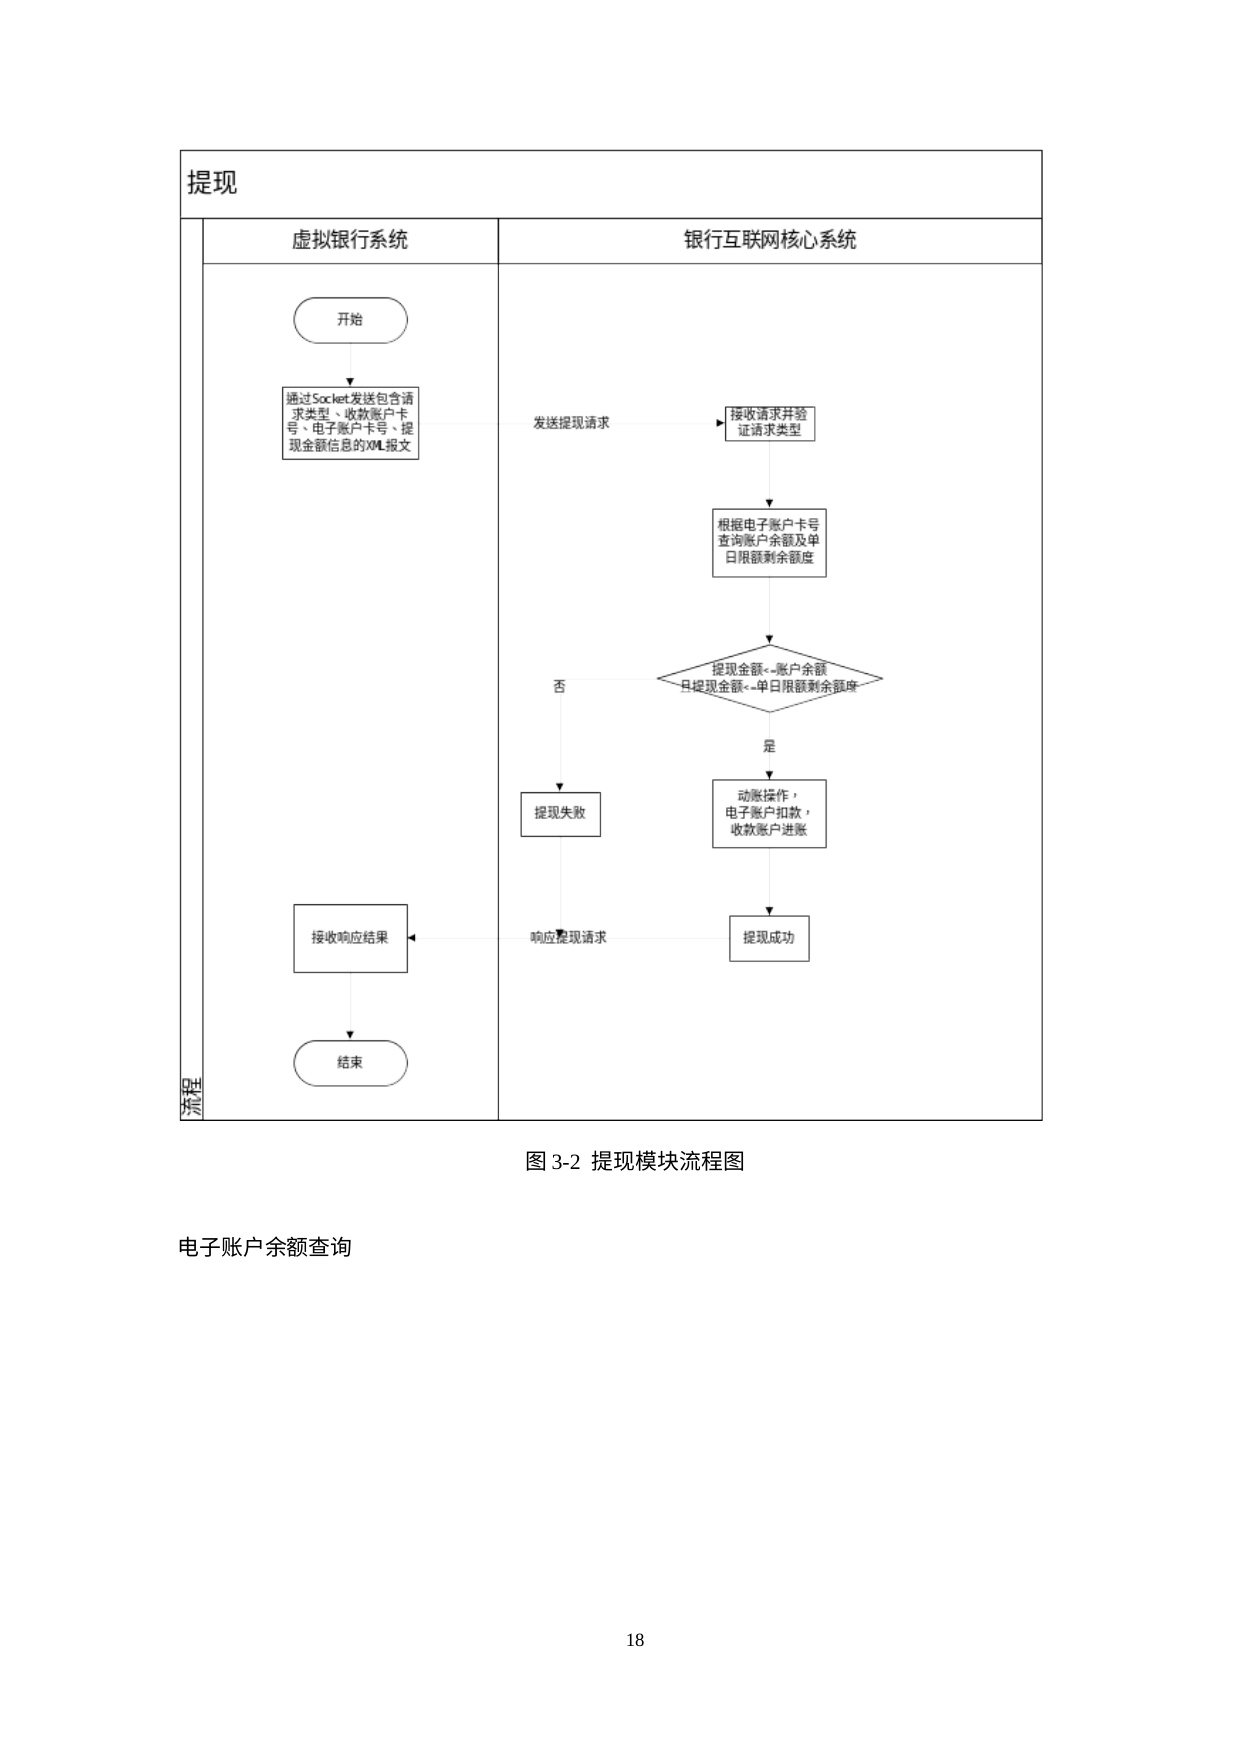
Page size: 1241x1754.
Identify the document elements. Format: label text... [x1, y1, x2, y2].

text 图3-2 提现模块流程图 [177, 1134, 1093, 1176]
text 电子账户余额查询 [177, 1230, 1093, 1262]
